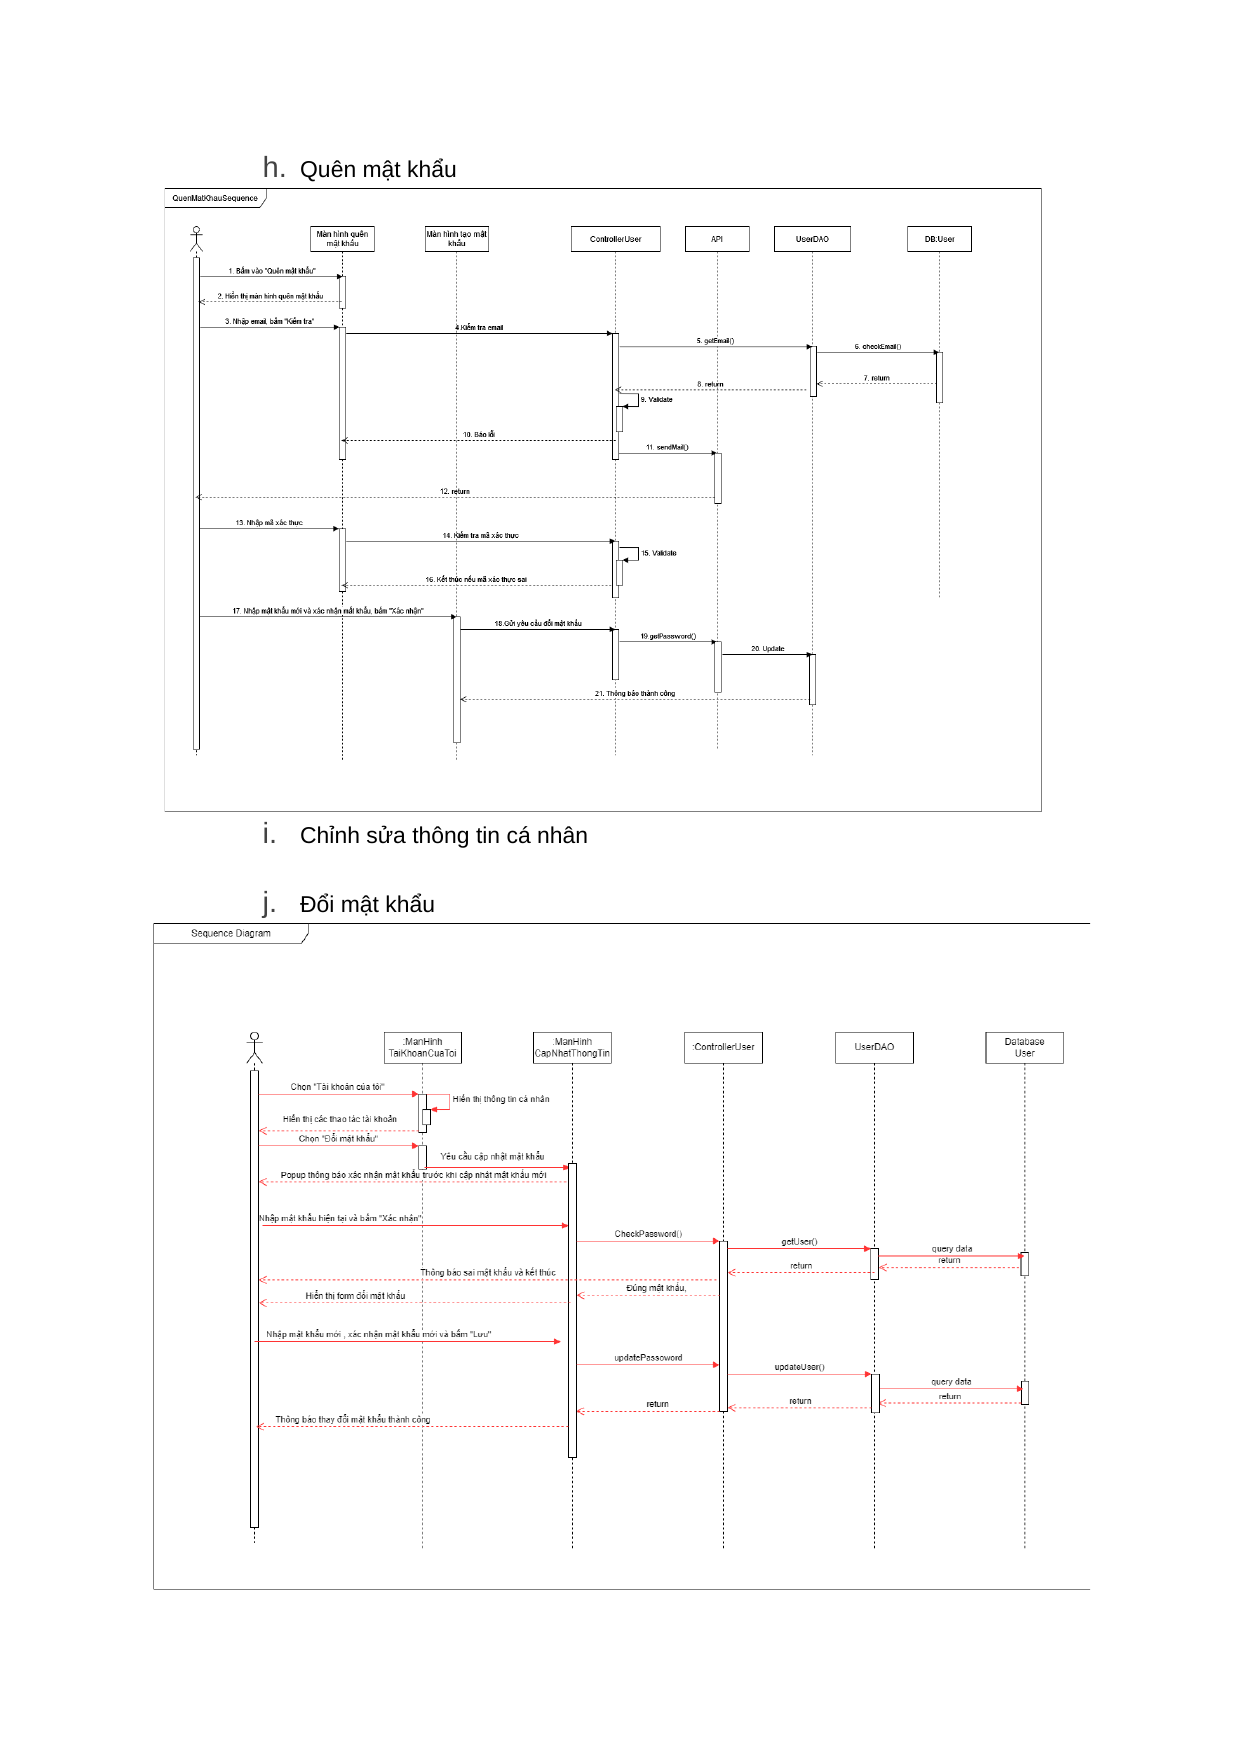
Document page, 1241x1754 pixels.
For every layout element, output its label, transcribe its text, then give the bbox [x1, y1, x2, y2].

picture [164, 188, 1042, 812]
subtitle Đổi mật khẩu [262, 884, 1090, 918]
picture [150, 923, 1091, 1590]
subtitle Chỉnh sửa thông tin cá nhân [262, 816, 1090, 849]
subtitle Quên mật khẩu [262, 150, 1090, 183]
